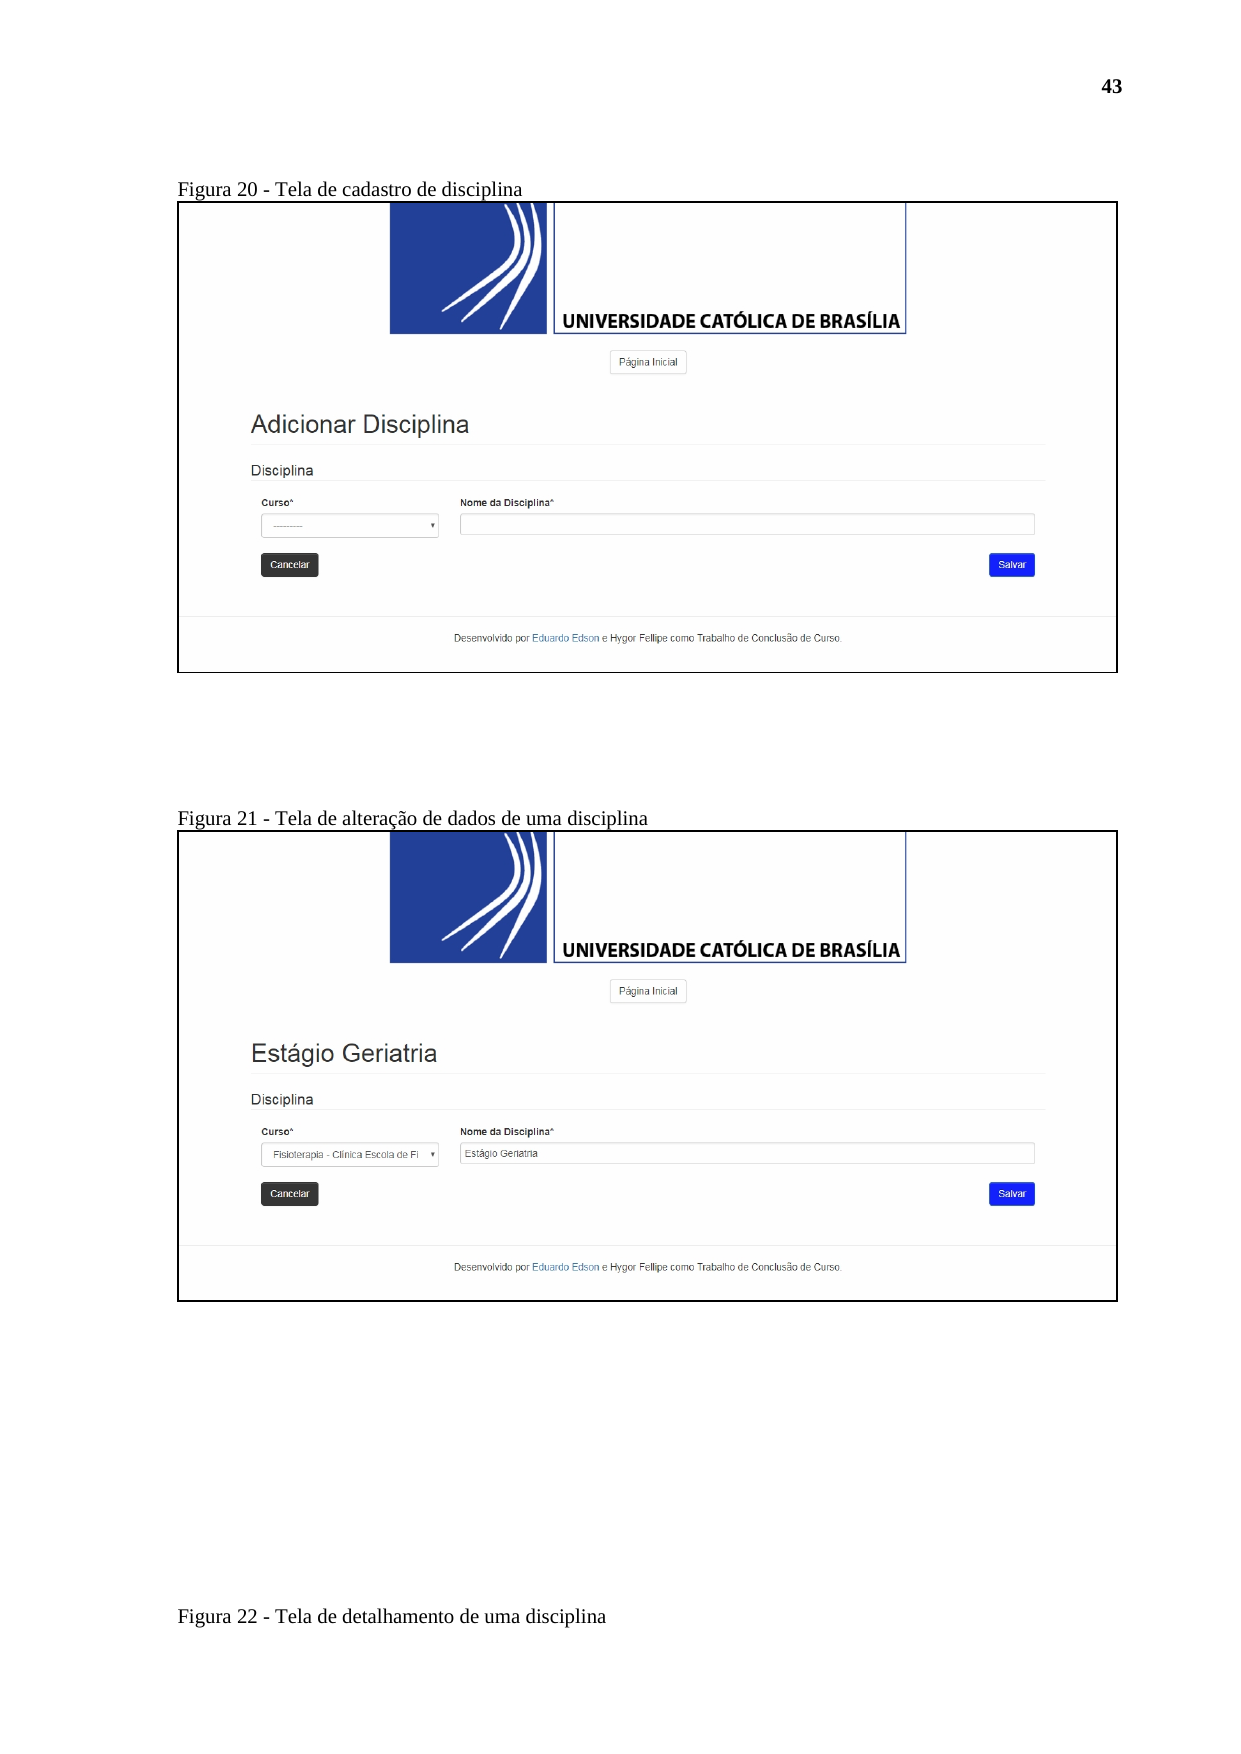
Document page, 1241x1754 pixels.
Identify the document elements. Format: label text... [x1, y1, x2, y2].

picture [179, 203, 1116, 672]
text Figura 20 - Tela de cadastro de disciplina [177, 177, 1122, 201]
text Figura 21 - Tela de alteração de dados de uma disciplina [177, 806, 1122, 830]
text Figura 22 - Tela de detalhamento de uma disciplina [177, 1604, 1122, 1628]
picture [179, 832, 1116, 1300]
